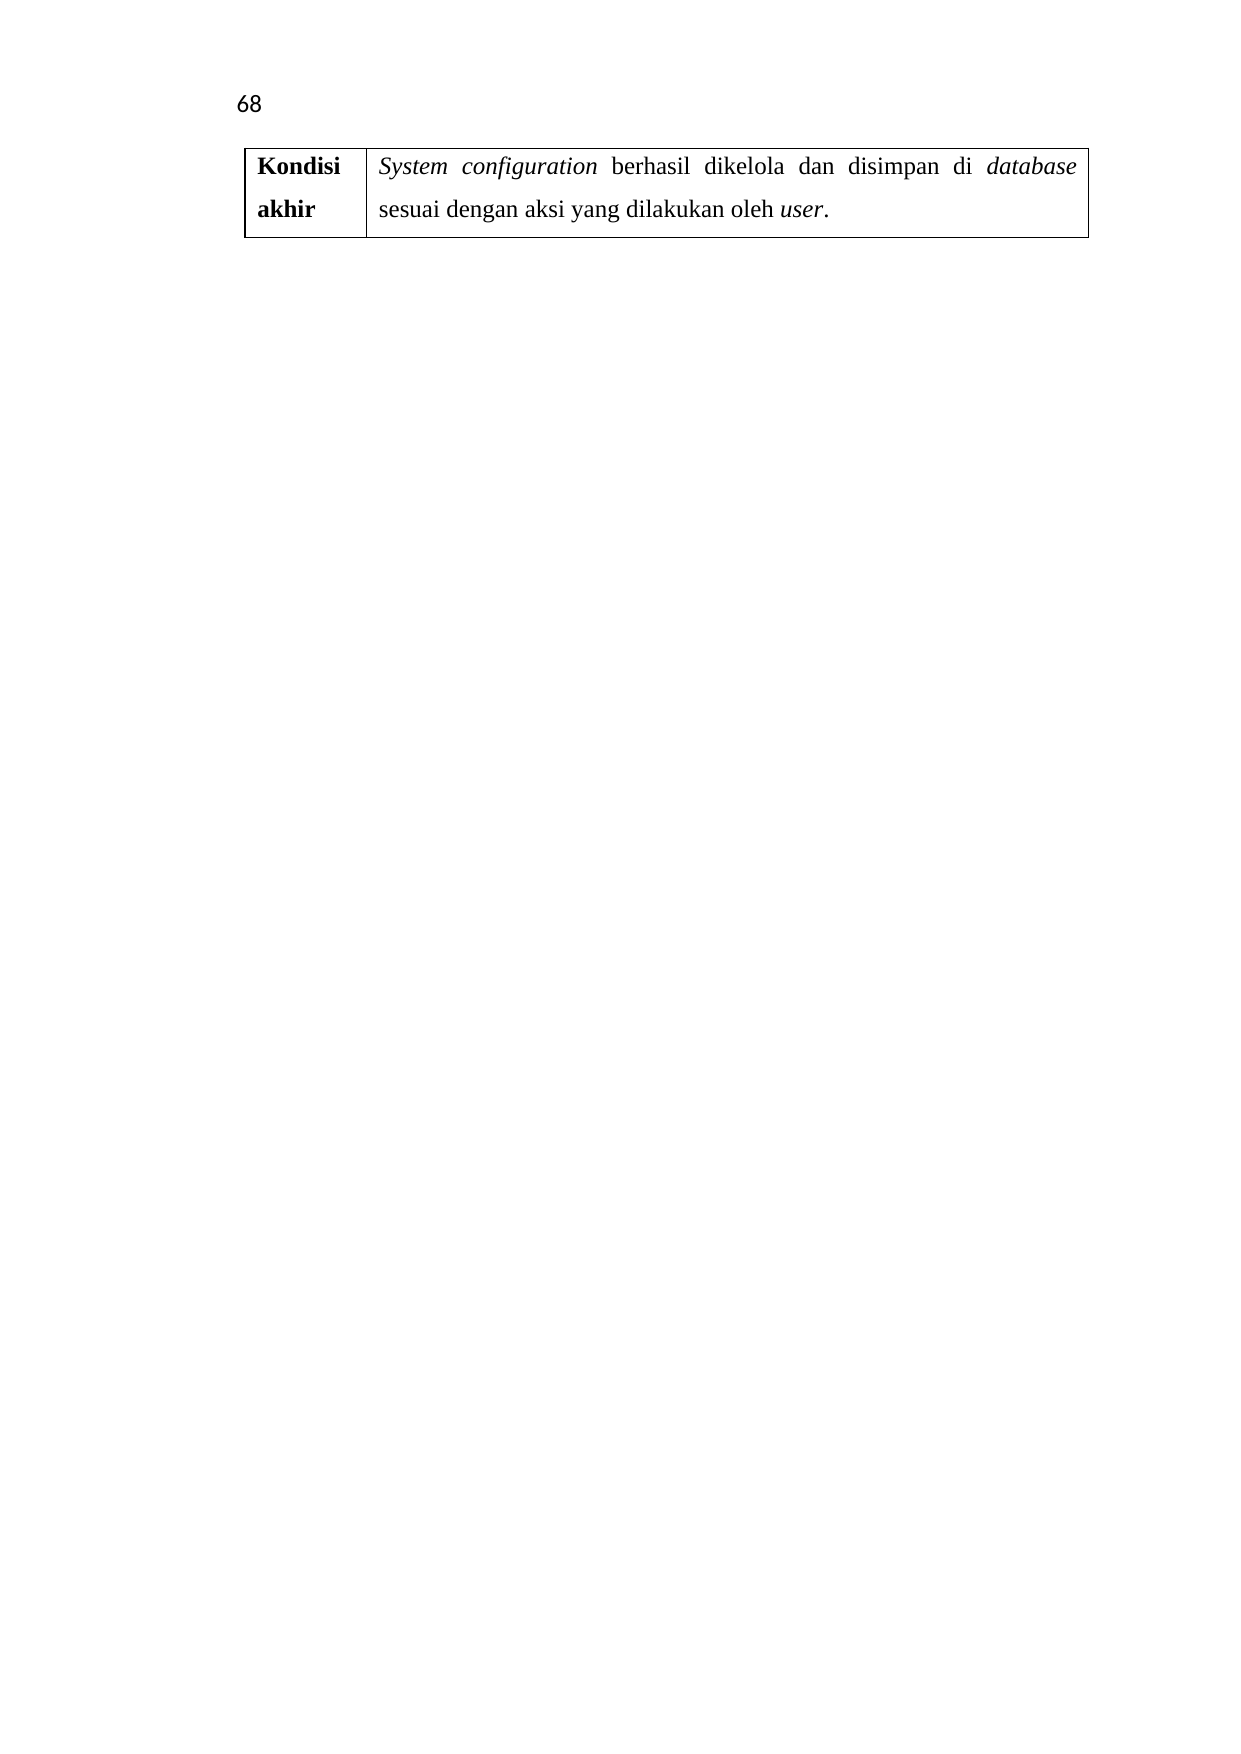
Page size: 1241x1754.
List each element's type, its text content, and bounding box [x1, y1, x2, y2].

table_cell Kondisi akhir [246, 149, 366, 237]
table_cell System configuration berhasil dikelola dan disimpan di database sesuai dengan aksi yang dilakukan oleh user. [367, 149, 1088, 237]
